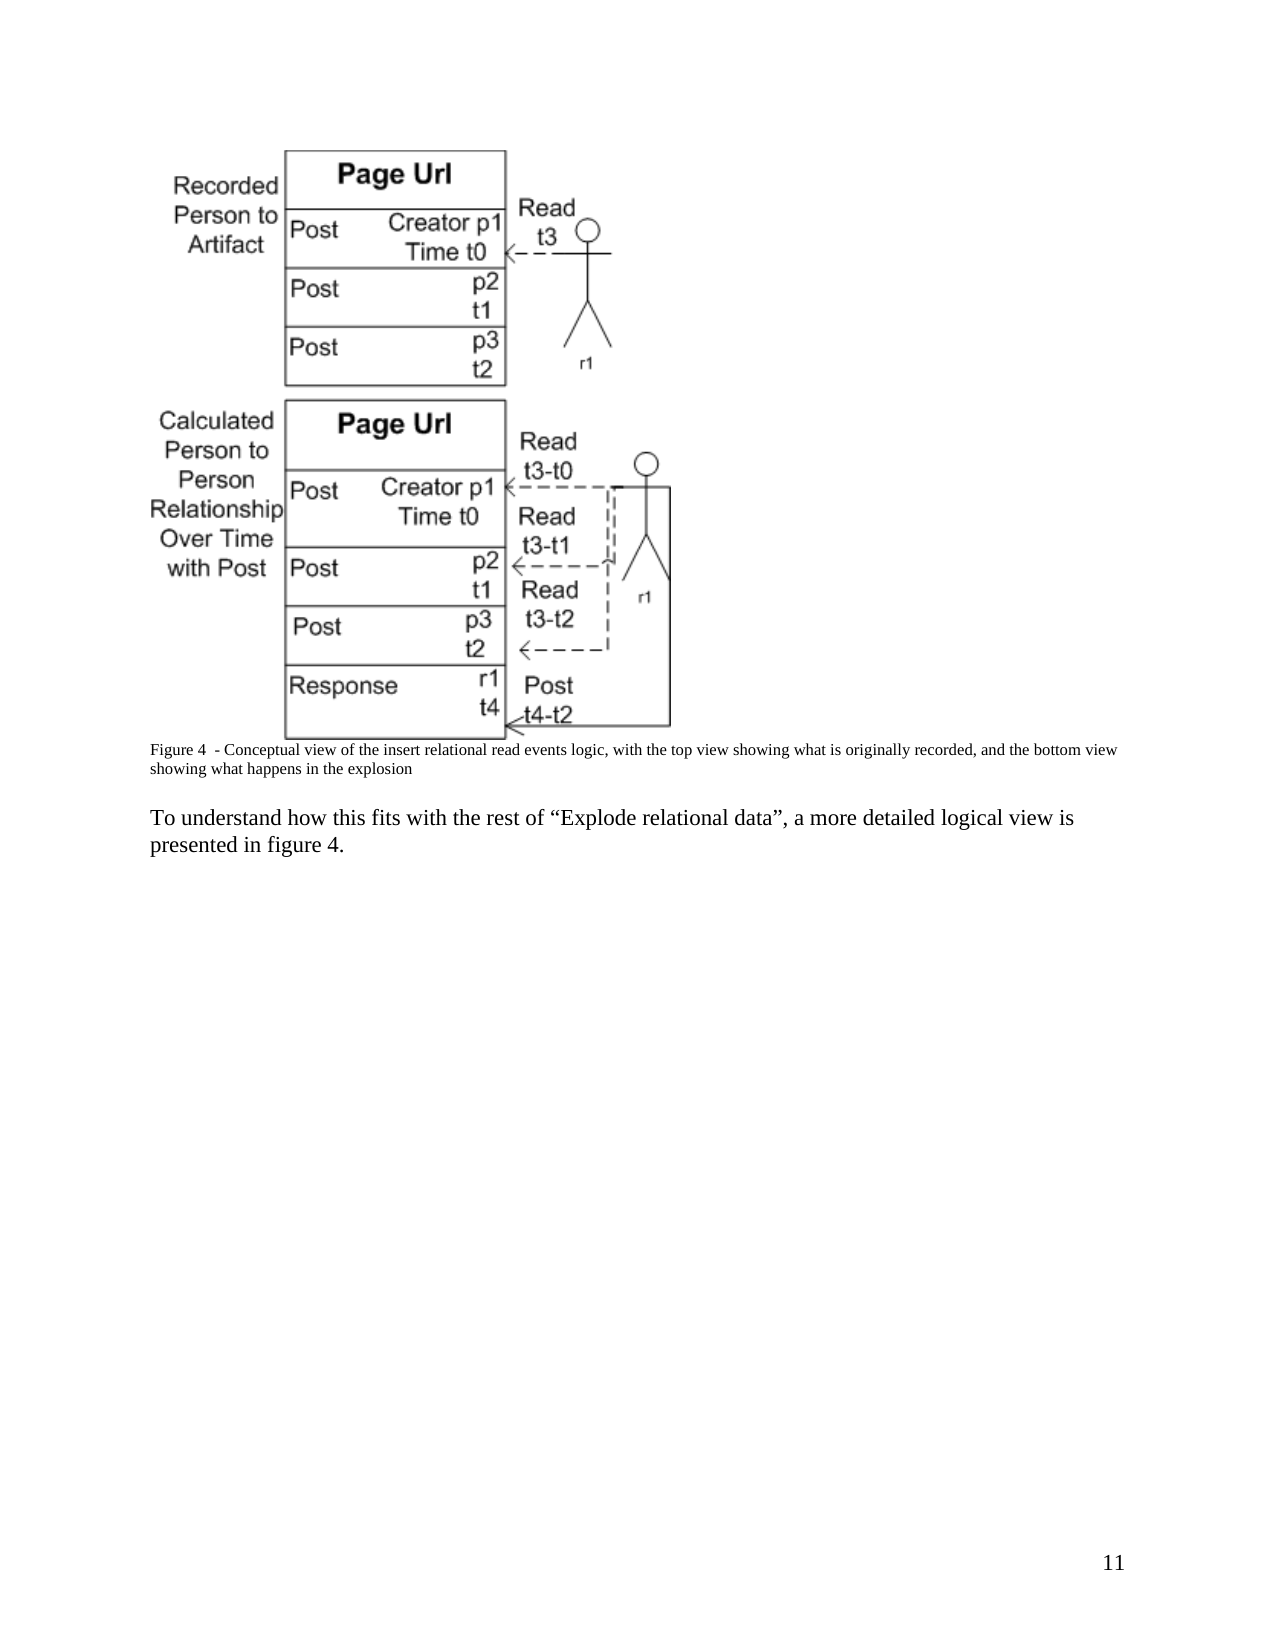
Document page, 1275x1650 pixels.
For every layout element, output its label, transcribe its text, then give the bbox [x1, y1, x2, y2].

picture [150, 150, 671, 740]
text To understand how this fits with the rest of “Explode relational data”, a more detailed logical view is presented in figure 4. [150, 804, 1125, 857]
